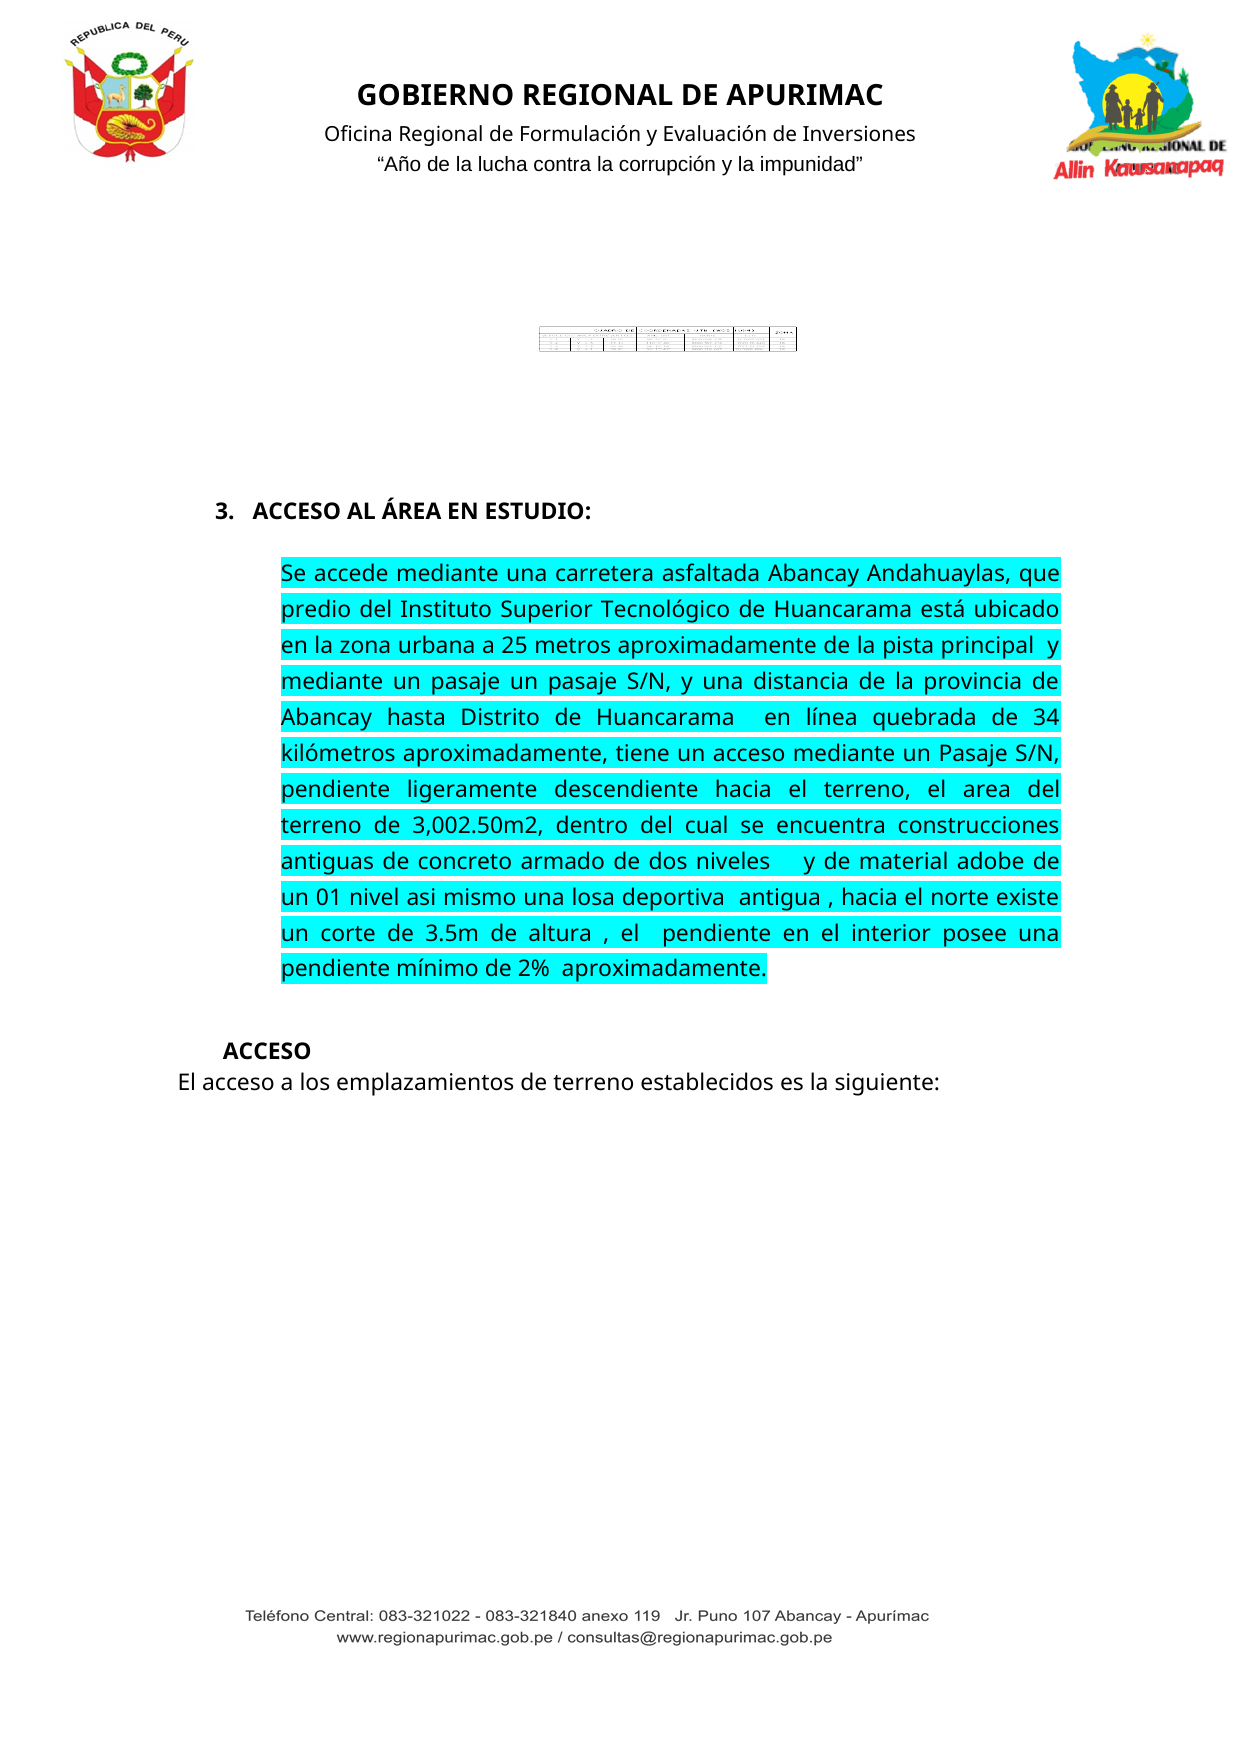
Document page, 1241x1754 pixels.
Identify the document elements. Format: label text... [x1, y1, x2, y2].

picture [18, 13, 235, 170]
picture [1046, 32, 1241, 197]
list ACCESO [223, 1034, 1063, 1066]
list ACCESO AL ÁREA EN ESTUDIO: [215, 494, 1063, 526]
text El acceso a los emplazamientos de terreno establecidos es la siguiente: [177, 1066, 1063, 1097]
picture [245, 1572, 995, 1681]
